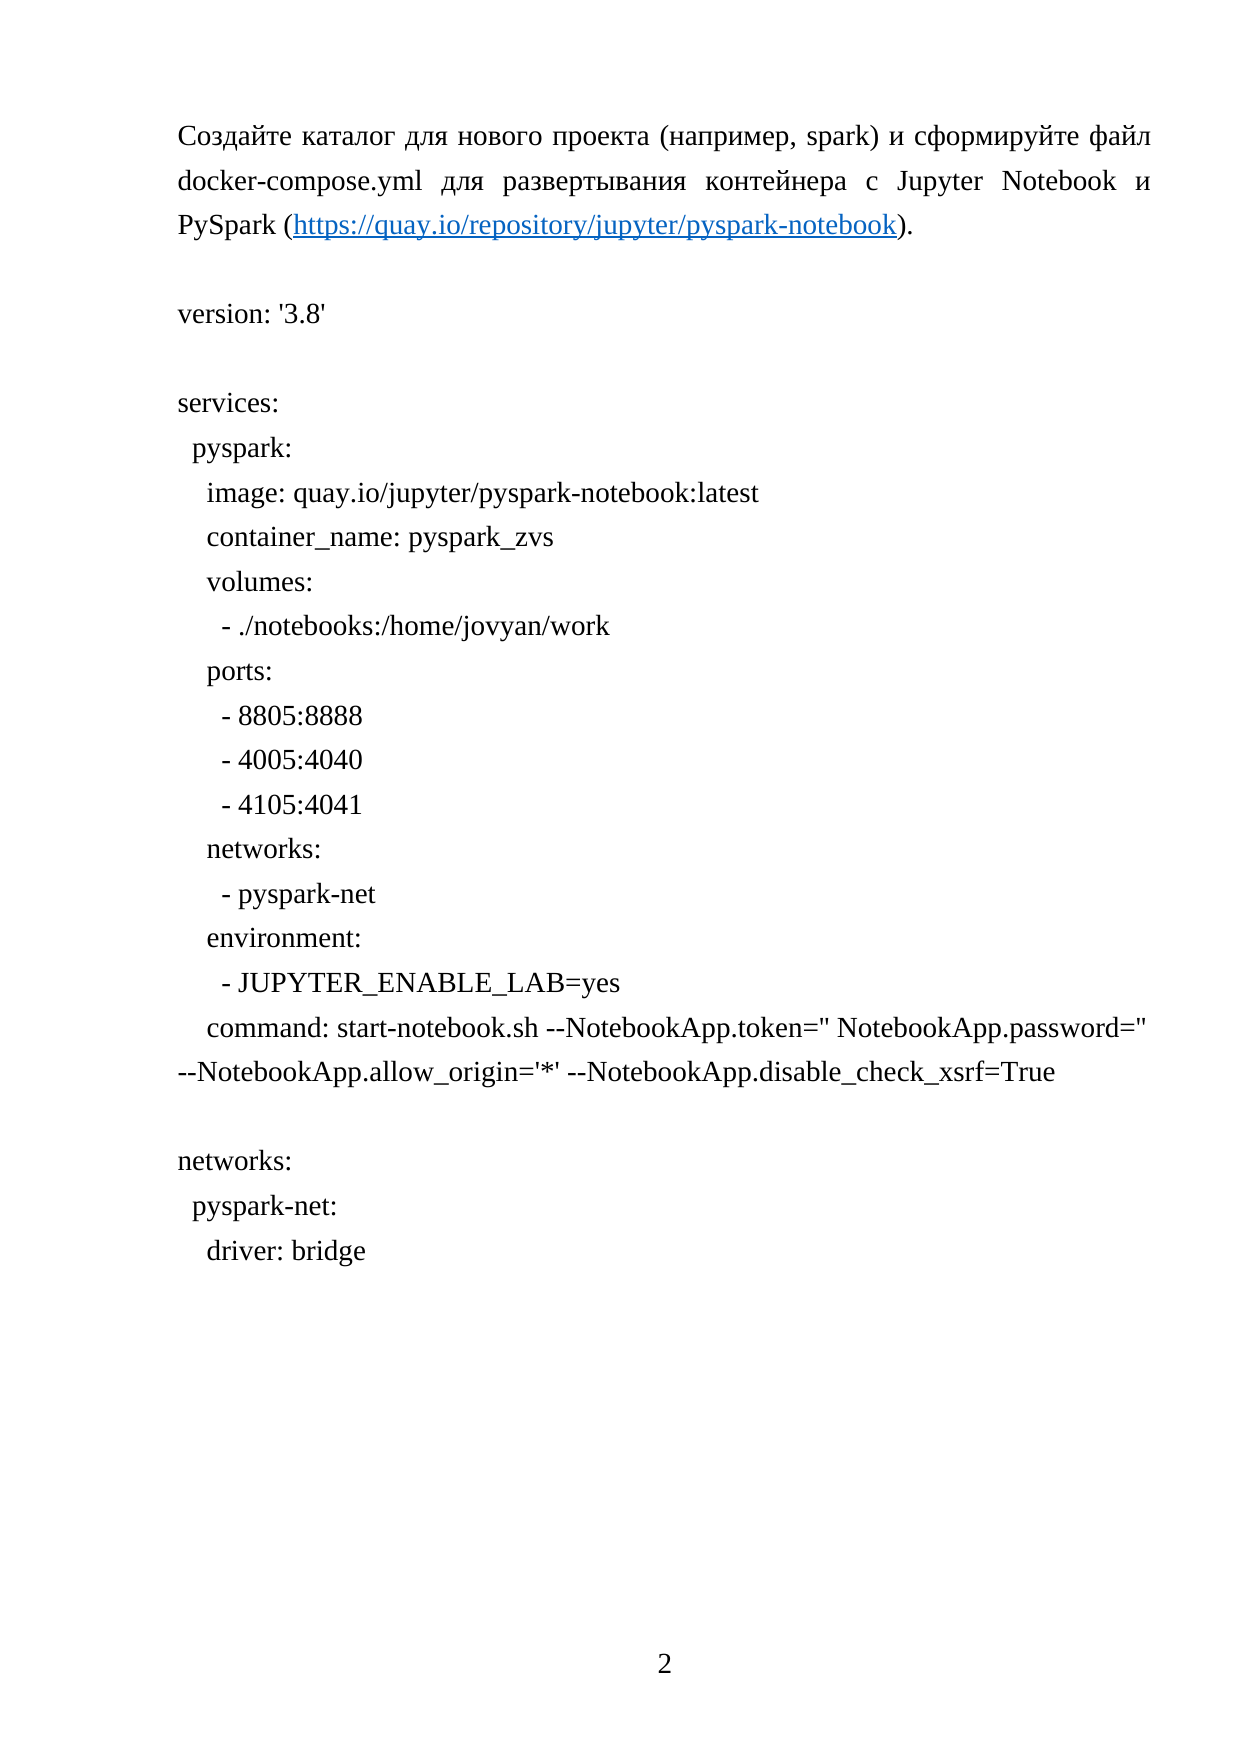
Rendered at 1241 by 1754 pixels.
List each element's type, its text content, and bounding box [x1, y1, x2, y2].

text - JUPYTER_ENABLE_LAB=yes [177, 965, 1152, 999]
text volumes: [177, 564, 1152, 597]
text services: [177, 386, 1152, 419]
text image: quay.io/jupyter/pyspark-notebook:latest [177, 475, 1152, 508]
text networks: [177, 1143, 1152, 1177]
text container_name: pyspark_zvs [177, 519, 1152, 553]
text ports: [177, 653, 1152, 687]
text pyspark-net: [177, 1188, 1152, 1222]
text version: '3.8' [177, 296, 1152, 330]
text environment: [177, 921, 1152, 954]
text - 8805:8888 [177, 698, 1152, 731]
text networks: [177, 831, 1152, 865]
text driver: bridge [177, 1233, 1152, 1266]
text command: start-notebook.sh --NotebookApp.token='' NotebookApp.password='' --NotebookApp.allow_origin='*' --NotebookApp.disable_check_xsrf=True [177, 1010, 1152, 1088]
text - ./notebooks:/home/jovyan/work [177, 608, 1152, 642]
text - 4005:4040 [177, 742, 1152, 776]
text - 4105:4041 [177, 787, 1152, 820]
text Создайте каталог для нового проекта (например, spark) и сформируйте файл docker-compose.yml для развертывания контейнера c Jupyter Notebook и PySpark (https://quay.io/repository/jupyter/pyspark-notebook). [177, 118, 1152, 241]
text pyspark: [177, 430, 1152, 464]
text - pyspark-net [177, 876, 1152, 909]
